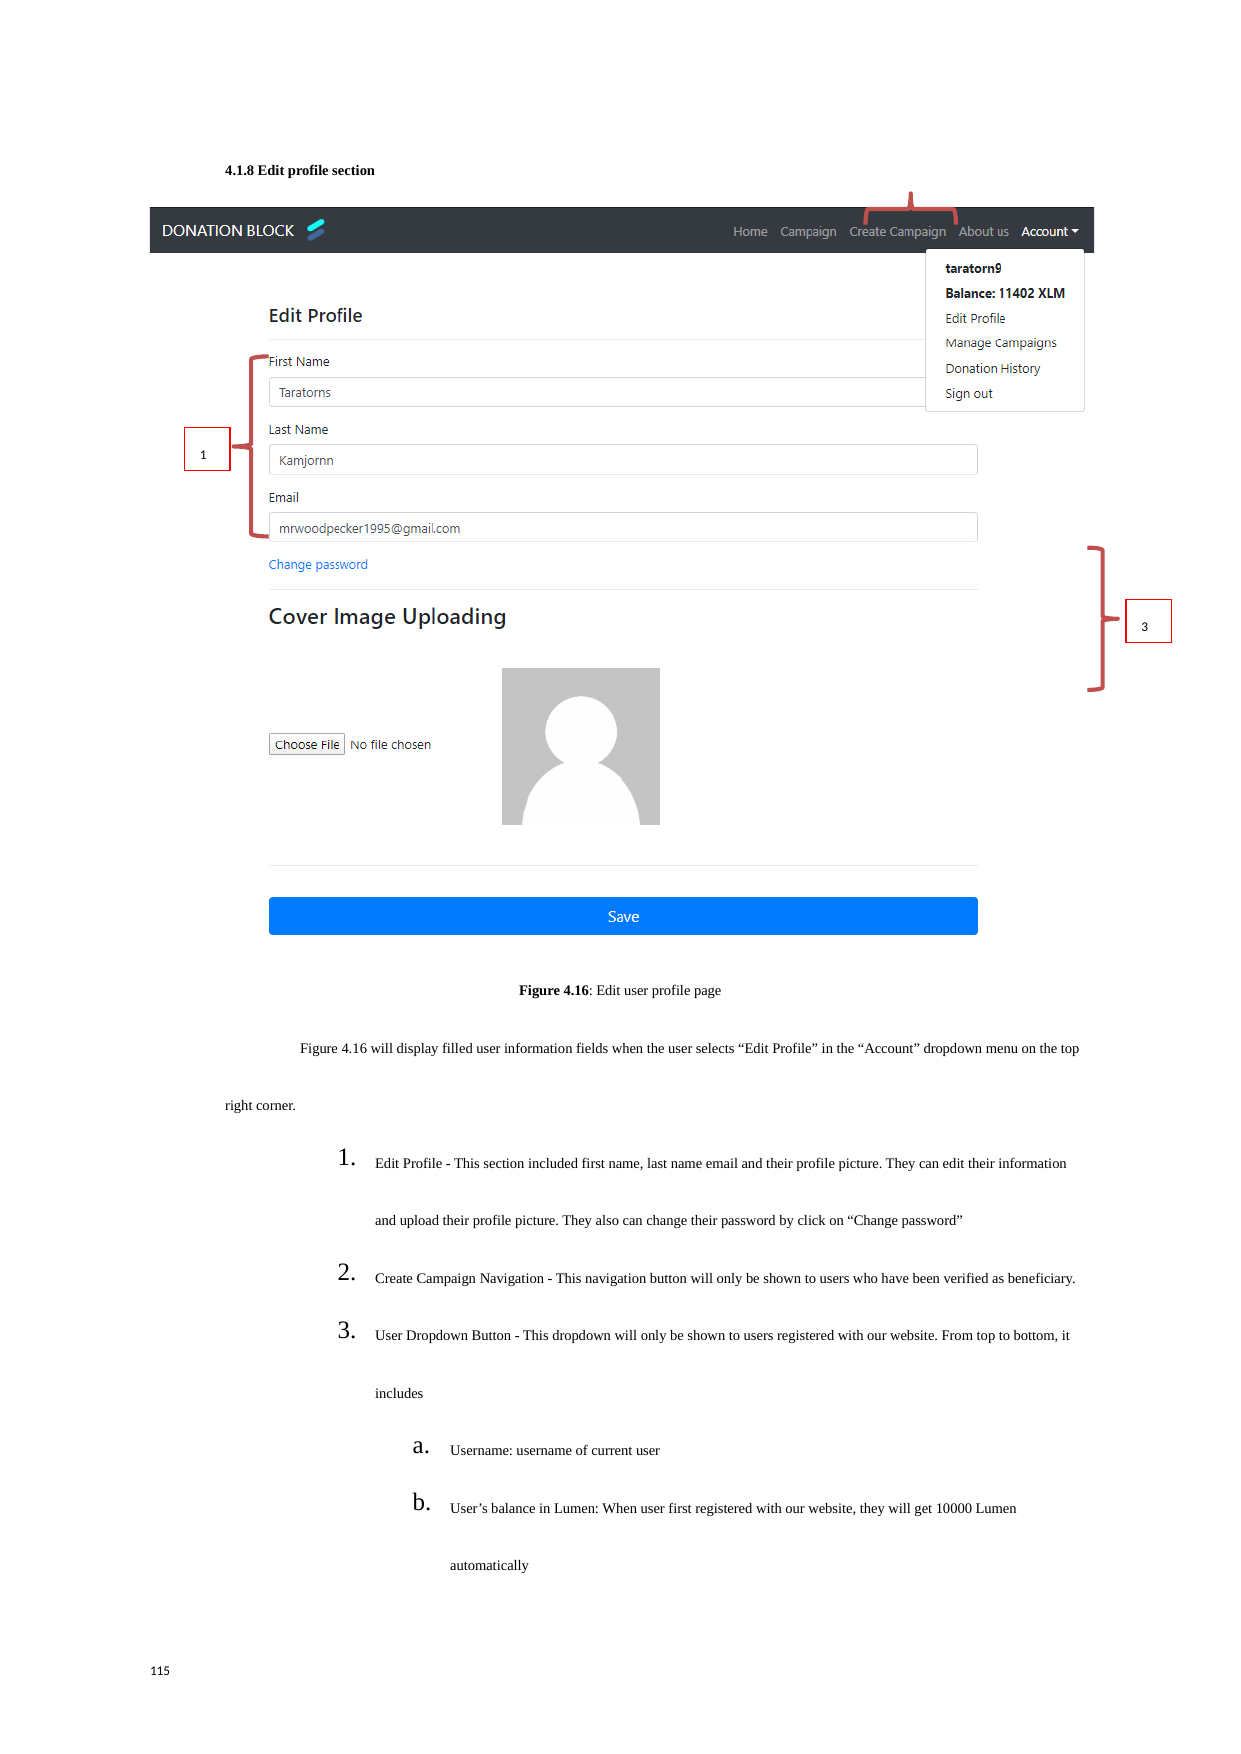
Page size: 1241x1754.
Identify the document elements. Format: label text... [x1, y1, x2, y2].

list Username: username of current user [412, 1430, 1090, 1459]
text 4.1.8 Edit profile section [150, 150, 1090, 179]
list User’s balance in Lumen: When user first registered with our website, they will get 10000 Lumen automatically [412, 1487, 1090, 1574]
list User Dropdown Button - This dropdown will only be shown to users registered with our website. From top to bottom, it includes [337, 1315, 1090, 1401]
text Figure 4.16 will display filled user information fields when the user selects “Edit Profile” in the “Account” dropdown menu on the top right corner. [225, 1027, 1090, 1114]
list Edit Profile - This section included first name, last name email and their profile picture. They can edit their information and upload their profile picture. They also can change their password by click on “Change password” [337, 1142, 1090, 1229]
picture [149, 207, 1095, 942]
text Figure 4.16: Edit user profile page [150, 970, 1090, 999]
list Create Campaign Navigation - This navigation button will only be shown to users who have been verified as beneficiary. [337, 1257, 1090, 1286]
